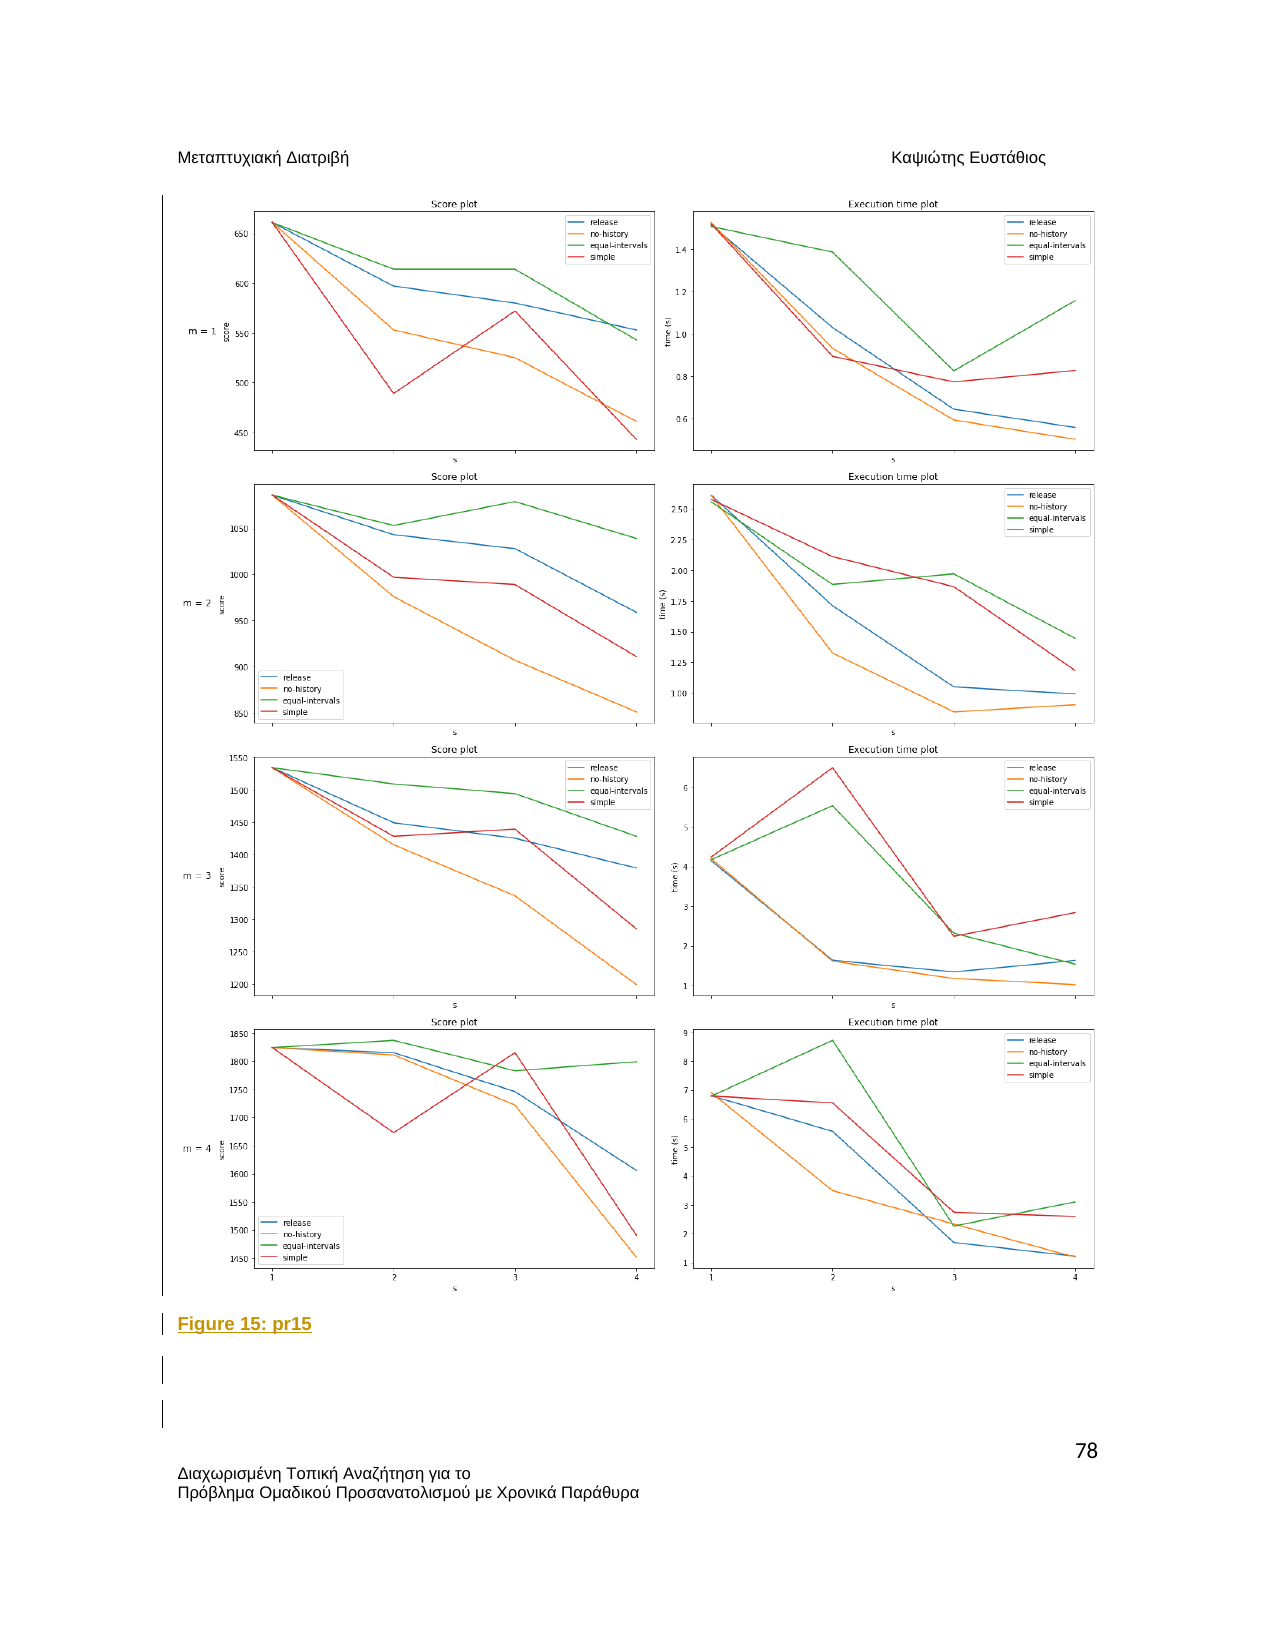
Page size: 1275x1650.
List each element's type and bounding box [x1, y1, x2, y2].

picture [177, 194, 1098, 1297]
